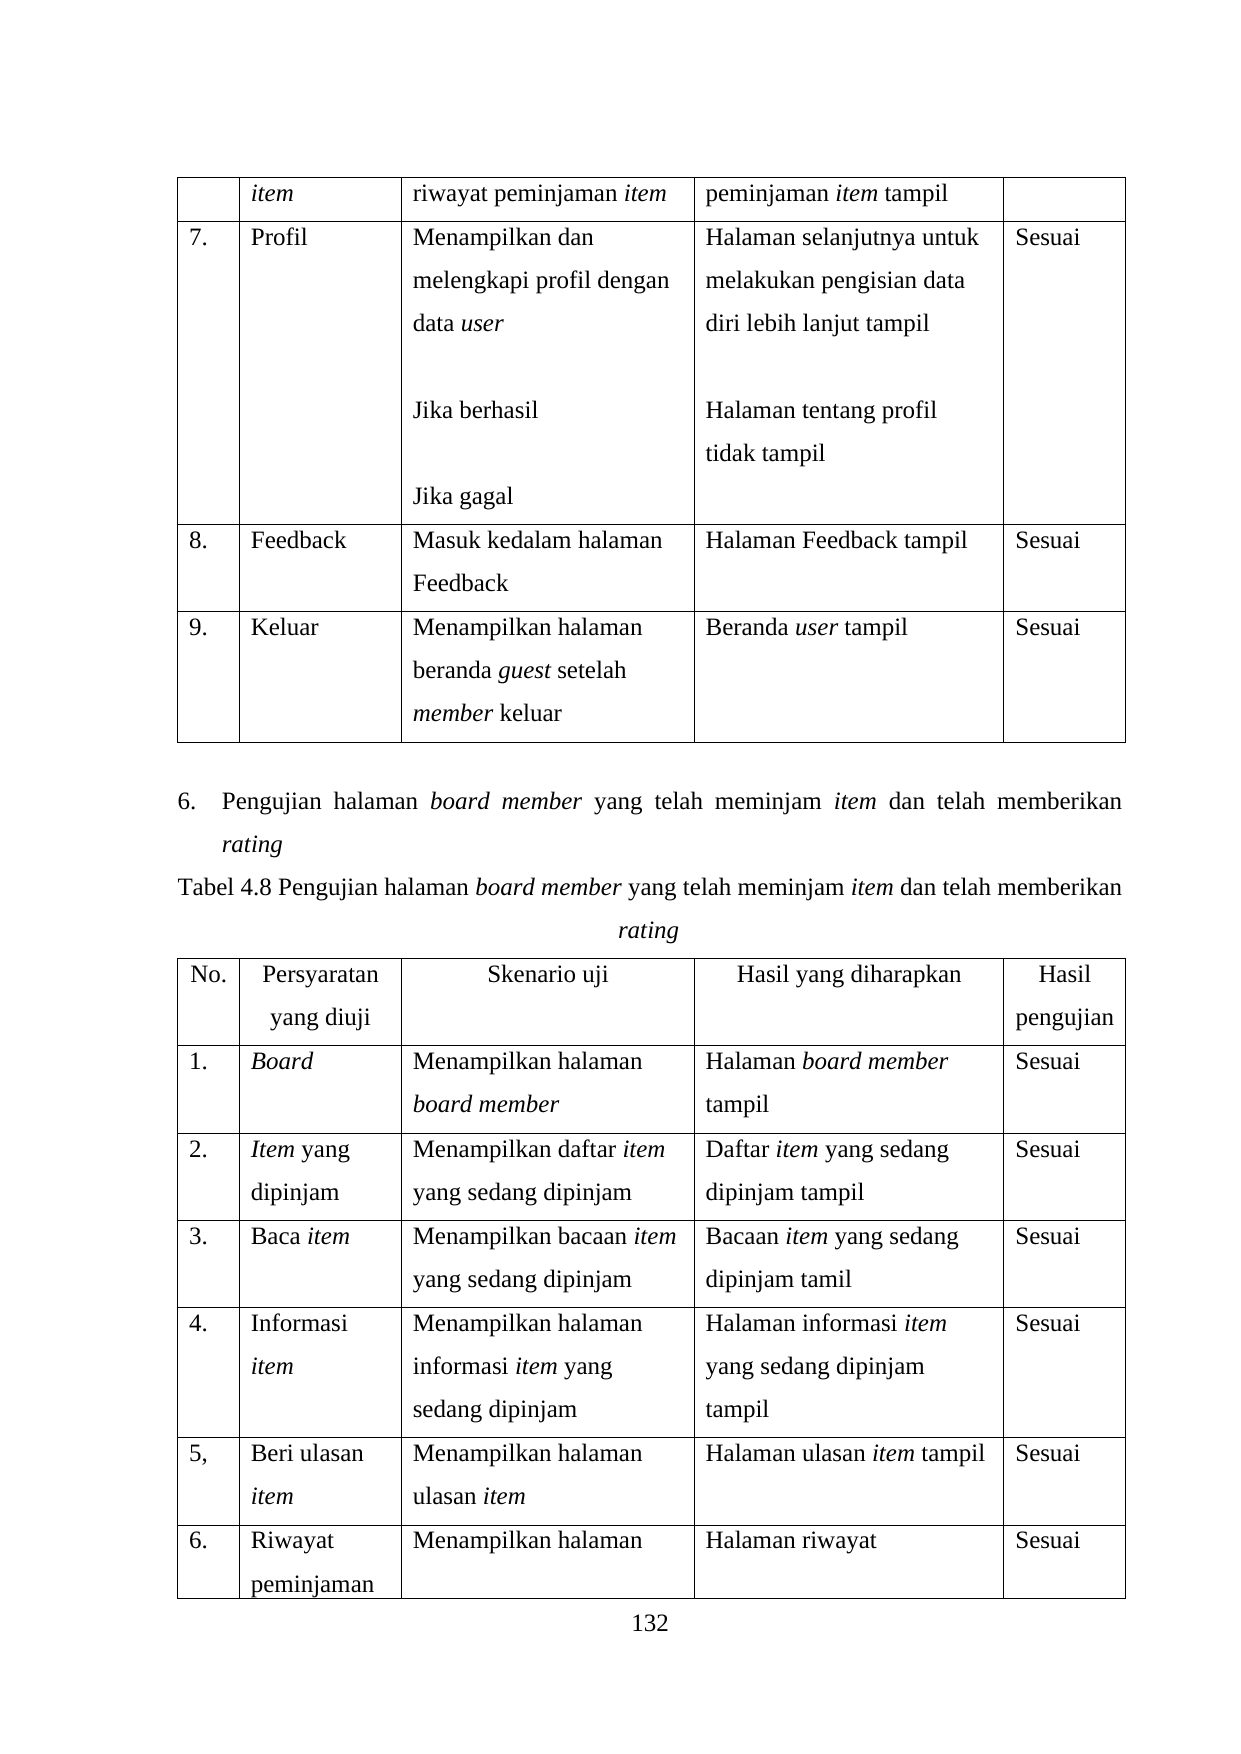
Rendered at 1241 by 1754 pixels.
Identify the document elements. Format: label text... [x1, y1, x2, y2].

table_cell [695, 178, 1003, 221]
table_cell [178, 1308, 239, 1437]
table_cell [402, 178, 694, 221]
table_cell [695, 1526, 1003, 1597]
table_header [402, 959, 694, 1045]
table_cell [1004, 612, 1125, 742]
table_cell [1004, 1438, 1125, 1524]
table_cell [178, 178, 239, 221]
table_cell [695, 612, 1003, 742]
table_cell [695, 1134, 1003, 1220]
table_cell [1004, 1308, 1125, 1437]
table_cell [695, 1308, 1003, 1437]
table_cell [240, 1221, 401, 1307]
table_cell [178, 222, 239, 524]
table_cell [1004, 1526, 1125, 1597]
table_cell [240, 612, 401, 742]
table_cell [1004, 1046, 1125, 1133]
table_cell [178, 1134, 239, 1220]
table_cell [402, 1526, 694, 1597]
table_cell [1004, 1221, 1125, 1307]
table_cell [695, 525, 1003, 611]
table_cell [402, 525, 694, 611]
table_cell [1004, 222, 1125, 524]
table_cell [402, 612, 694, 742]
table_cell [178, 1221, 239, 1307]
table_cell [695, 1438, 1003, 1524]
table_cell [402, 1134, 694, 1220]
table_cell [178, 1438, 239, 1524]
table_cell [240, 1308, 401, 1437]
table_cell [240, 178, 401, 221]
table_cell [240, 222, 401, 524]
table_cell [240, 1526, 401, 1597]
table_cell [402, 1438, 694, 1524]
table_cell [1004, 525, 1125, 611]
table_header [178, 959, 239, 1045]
list Pengujian halaman board member yang telah meminjam item dan telah memberikan rating [177, 786, 1122, 858]
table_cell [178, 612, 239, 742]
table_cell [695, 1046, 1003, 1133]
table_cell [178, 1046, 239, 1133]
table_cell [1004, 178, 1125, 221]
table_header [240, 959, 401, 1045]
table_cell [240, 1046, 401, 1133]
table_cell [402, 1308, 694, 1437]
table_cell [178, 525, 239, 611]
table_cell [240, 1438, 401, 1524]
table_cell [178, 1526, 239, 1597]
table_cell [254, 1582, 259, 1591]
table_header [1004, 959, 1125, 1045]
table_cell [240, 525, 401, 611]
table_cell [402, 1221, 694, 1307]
text Tabel 4.8 Pengujian halaman board member yang telah meminjam item dan telah memberikan rating [177, 872, 1122, 944]
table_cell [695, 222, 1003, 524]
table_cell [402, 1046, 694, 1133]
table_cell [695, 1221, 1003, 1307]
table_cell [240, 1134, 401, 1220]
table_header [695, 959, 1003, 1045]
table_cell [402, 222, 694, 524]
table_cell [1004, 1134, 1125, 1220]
